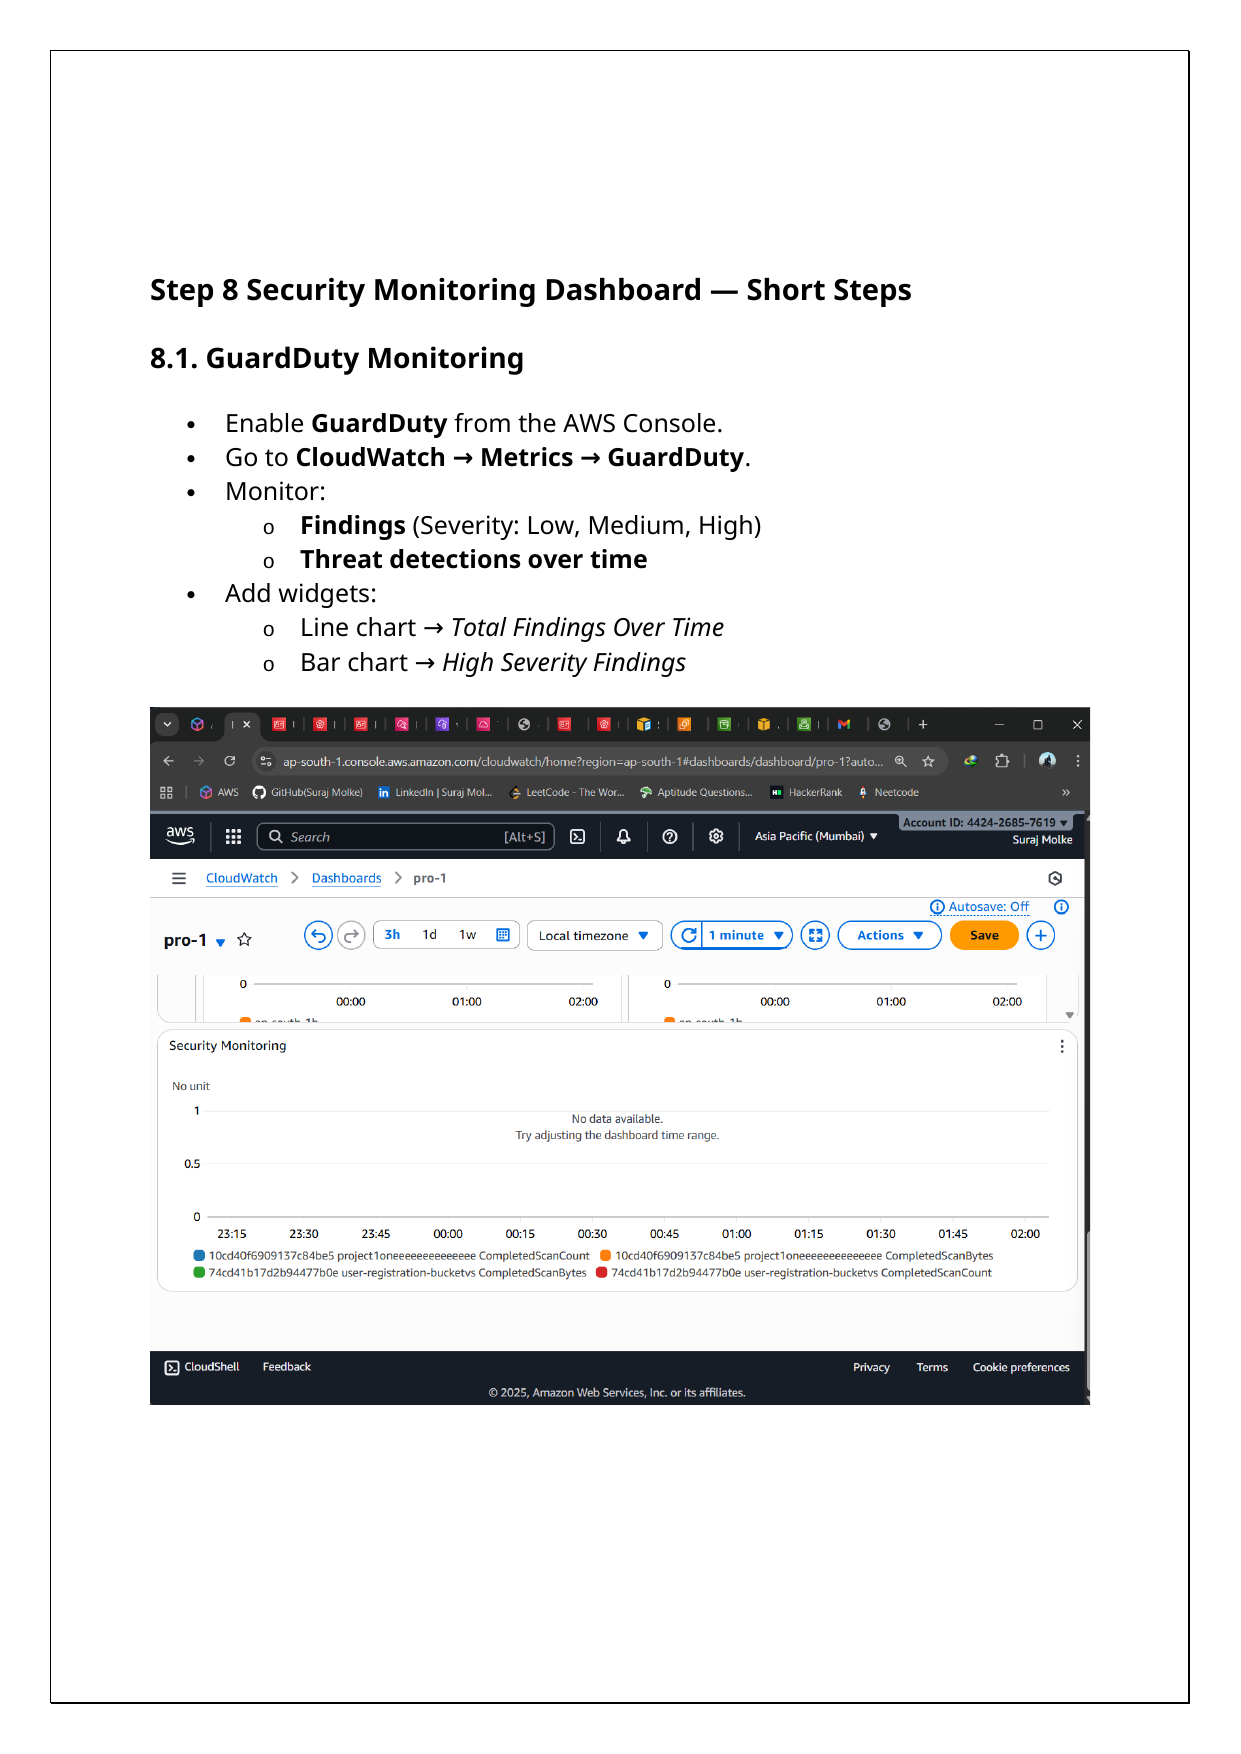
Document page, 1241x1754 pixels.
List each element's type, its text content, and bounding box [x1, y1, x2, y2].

text Step 8 Security Monitoring Dashboard — Short Steps [150, 269, 1089, 309]
list Threat detections over time [262, 542, 1089, 576]
list Bar chart → High Severity Findings [262, 644, 1089, 678]
list Monitor: [187, 474, 1089, 508]
picture [150, 707, 1091, 1405]
text 8.1. GuardDuty Monitoring [150, 338, 1089, 377]
list Go to CloudWatch → Metrics → GuardDuty. [187, 440, 1089, 474]
list Add widgets: [187, 576, 1089, 610]
list Enable GuardDuty from the AWS Console. [187, 406, 1089, 440]
list Line chart → Total Findings Over Time [262, 610, 1089, 644]
list Findings (Severity: Low, Medium, High) [262, 508, 1089, 542]
